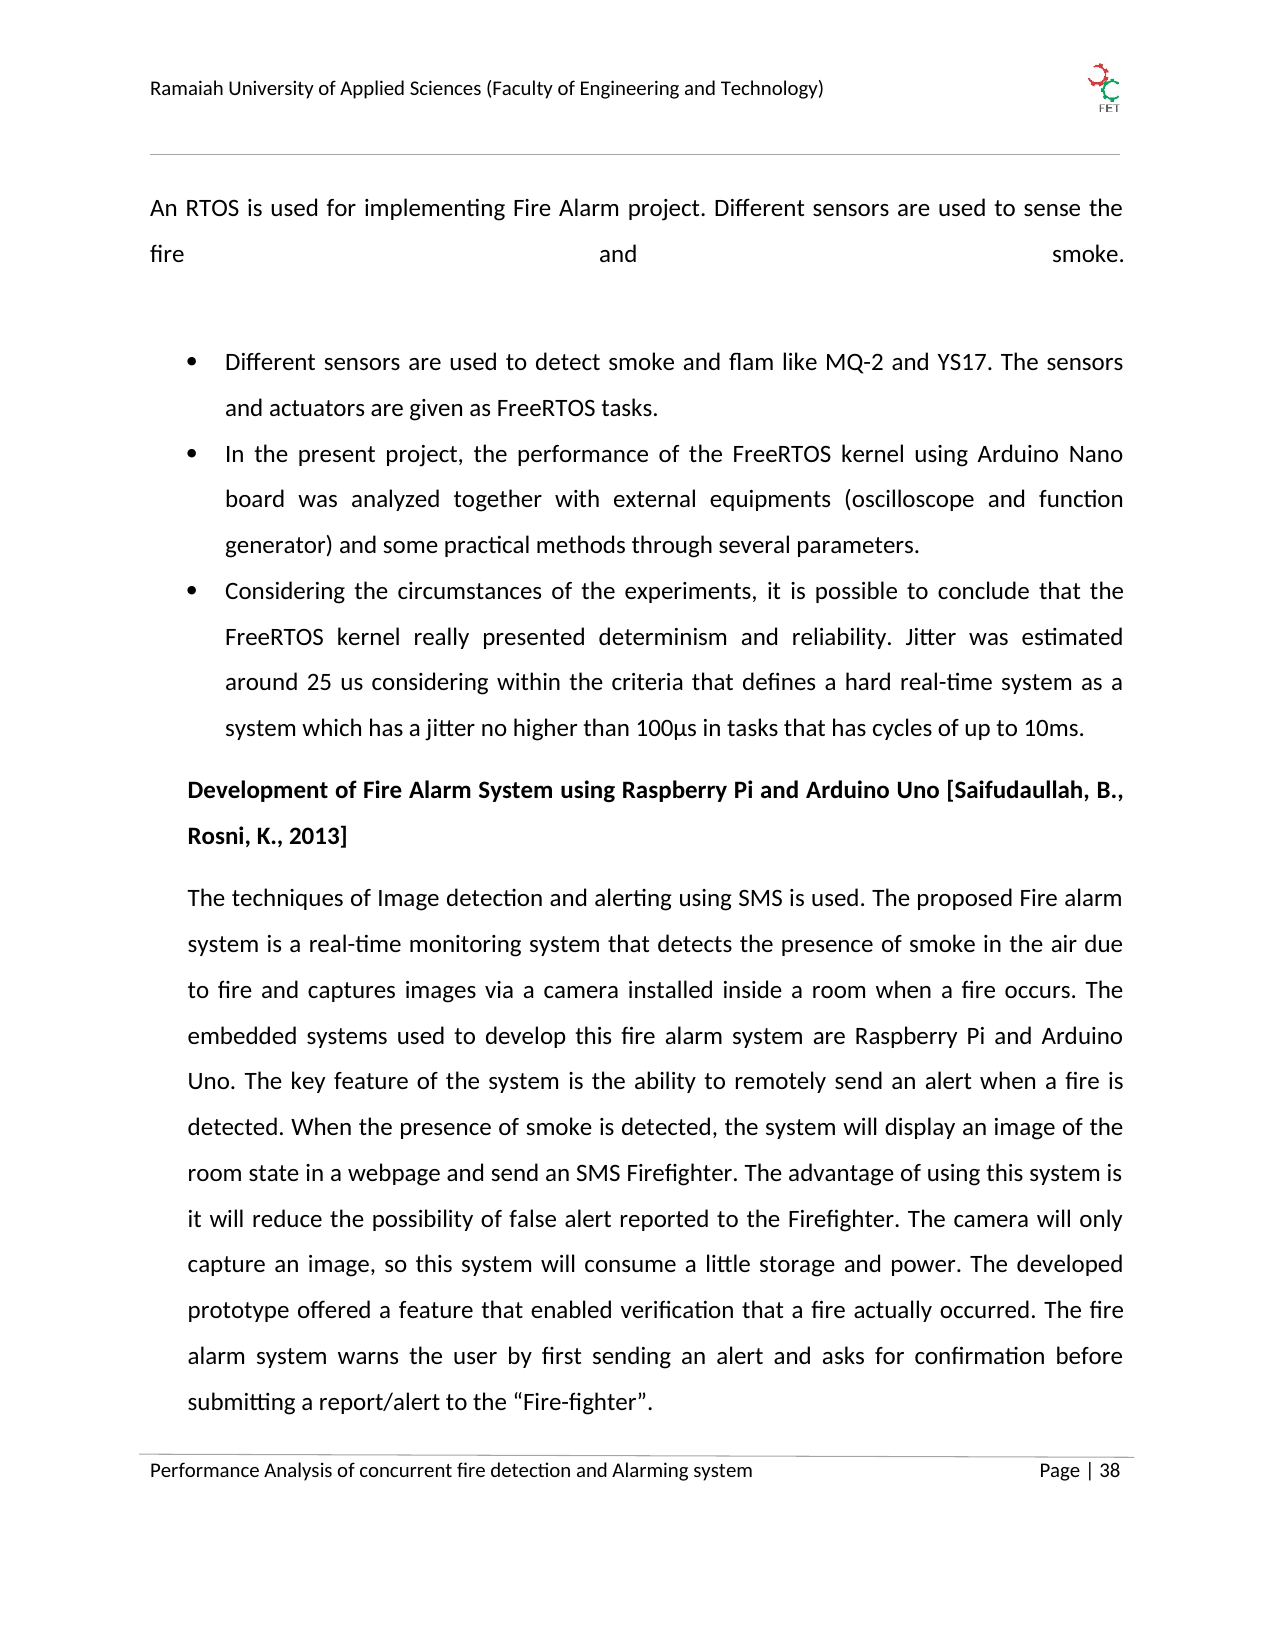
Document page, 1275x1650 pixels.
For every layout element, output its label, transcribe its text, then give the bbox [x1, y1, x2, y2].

text An RTOS is used for implementing Fire Alarm project. Different sensors are used to sense the fire and smoke. [150, 192, 1125, 314]
list Considering the circumstances of the experiments, it is possible to conclude that the FreeRTOS kernel really presented determinism and reliability. Jitter was estimated around 25 us considering within the criteria that defines a hard real-time system as a system which has a jitter no higher than 100μs in tasks that has cycles of up to 10ms. [187, 575, 1125, 743]
text Development of Fire Alarm System using Raspberry Pi and Arduino Uno [Saifudaullah, B., Rosni, K., 2013] [187, 774, 1125, 851]
text The techniques of Image detection and alerting using SMS is used. The proposed Fire alarm system is a real-time monitoring system that detects the presence of smoke in the air due to fire and captures images via a camera installed inside a room when a fire occurs. The embedded systems used to develop this fire alarm system are Raspberry Pi and Arduino Uno. The key feature of the system is the ability to remotely send an alert when a fire is detected. When the presence of smoke is detected, the system will display an image of the room state in a webpage and send an SMS Firefighter. The advantage of using this system is it will reduce the possibility of false alert reported to the Firefighter. The camera will only capture an image, so this system will consume a little storage and power. The developed prototype offered a feature that enabled verification that a fire actually occurred. The fire alarm system warns the user by first sending an alert and asks for confirmation before submitting a report/alert to the “Fire-fighter”. [187, 883, 1125, 1416]
list In the present project, the performance of the FreeRTOS kernel using Arduino Nano board was analyzed together with external equipments (oscilloscope and function generator) and some practical methods through several parameters. [187, 438, 1125, 560]
list Different sensors are used to detect smoke and flam like MQ-2 and YS17. The sensors and actuators are given as FreeRTOS tasks. [187, 346, 1125, 422]
picture [1084, 57, 1125, 118]
